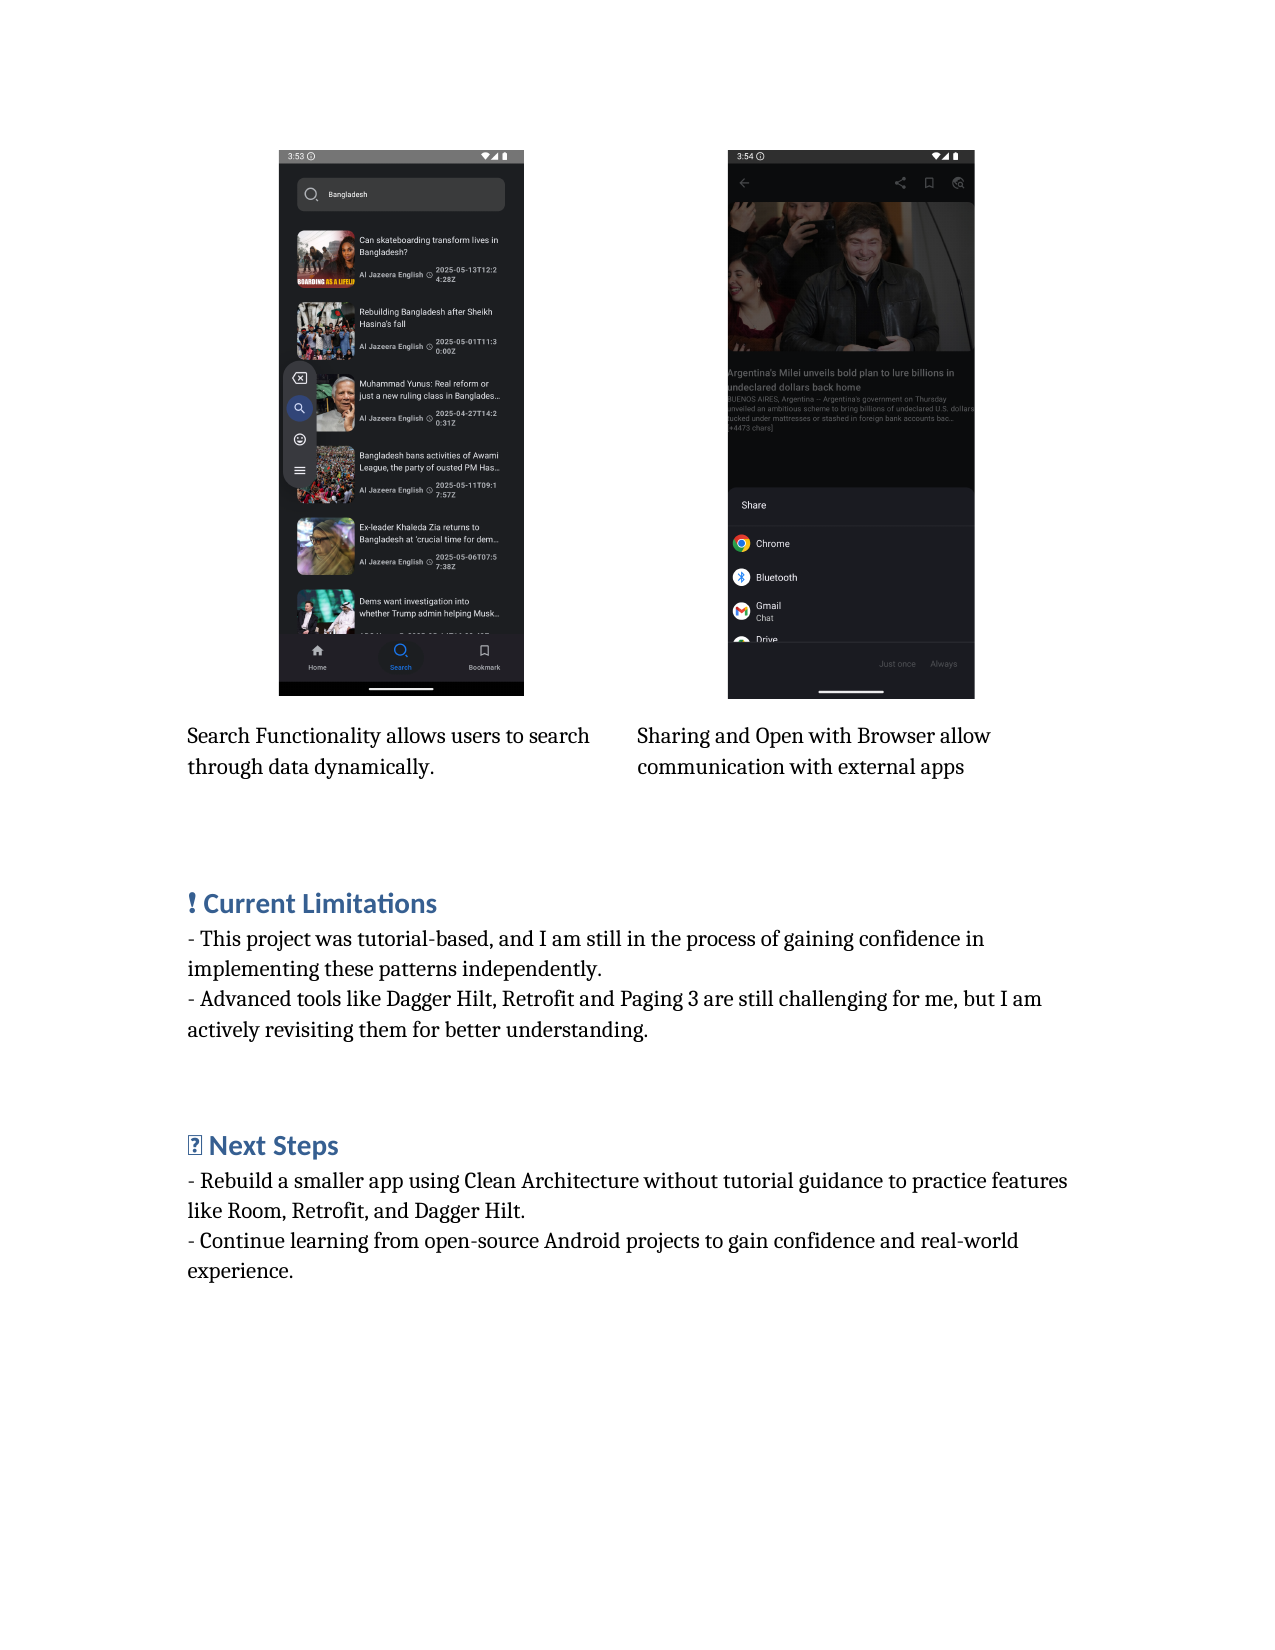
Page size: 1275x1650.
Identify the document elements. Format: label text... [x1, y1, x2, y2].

subtitle 🎯 Next Steps [187, 1127, 1087, 1162]
picture [278, 150, 524, 696]
table_header [176, 150, 626, 723]
table_cell Search Functionality allows users to search through data dynamically. [176, 723, 626, 804]
subtitle ❗ Current Limitations [187, 885, 1087, 920]
picture [727, 150, 975, 699]
table_cell Sharing and Open with Browser allow communication with external apps [626, 723, 1076, 804]
text - This project was tutorial-based, and I am still in the process of gaining confidence in implementing these patterns independently. - Advanced tools like Dagger Hilt, Retrofit and Paging 3 are still challenging for me, but I am actively revisiting them for better understanding. [187, 926, 1087, 1073]
table_header [626, 150, 1076, 723]
text - Rebuild a smaller app using Clean Architecture without tutorial guidance to practice features like Room, Retrofit, and Dagger Hilt. - Continue learning from open-source Android projects to gain confidence and real-world experience. [187, 1168, 1087, 1315]
